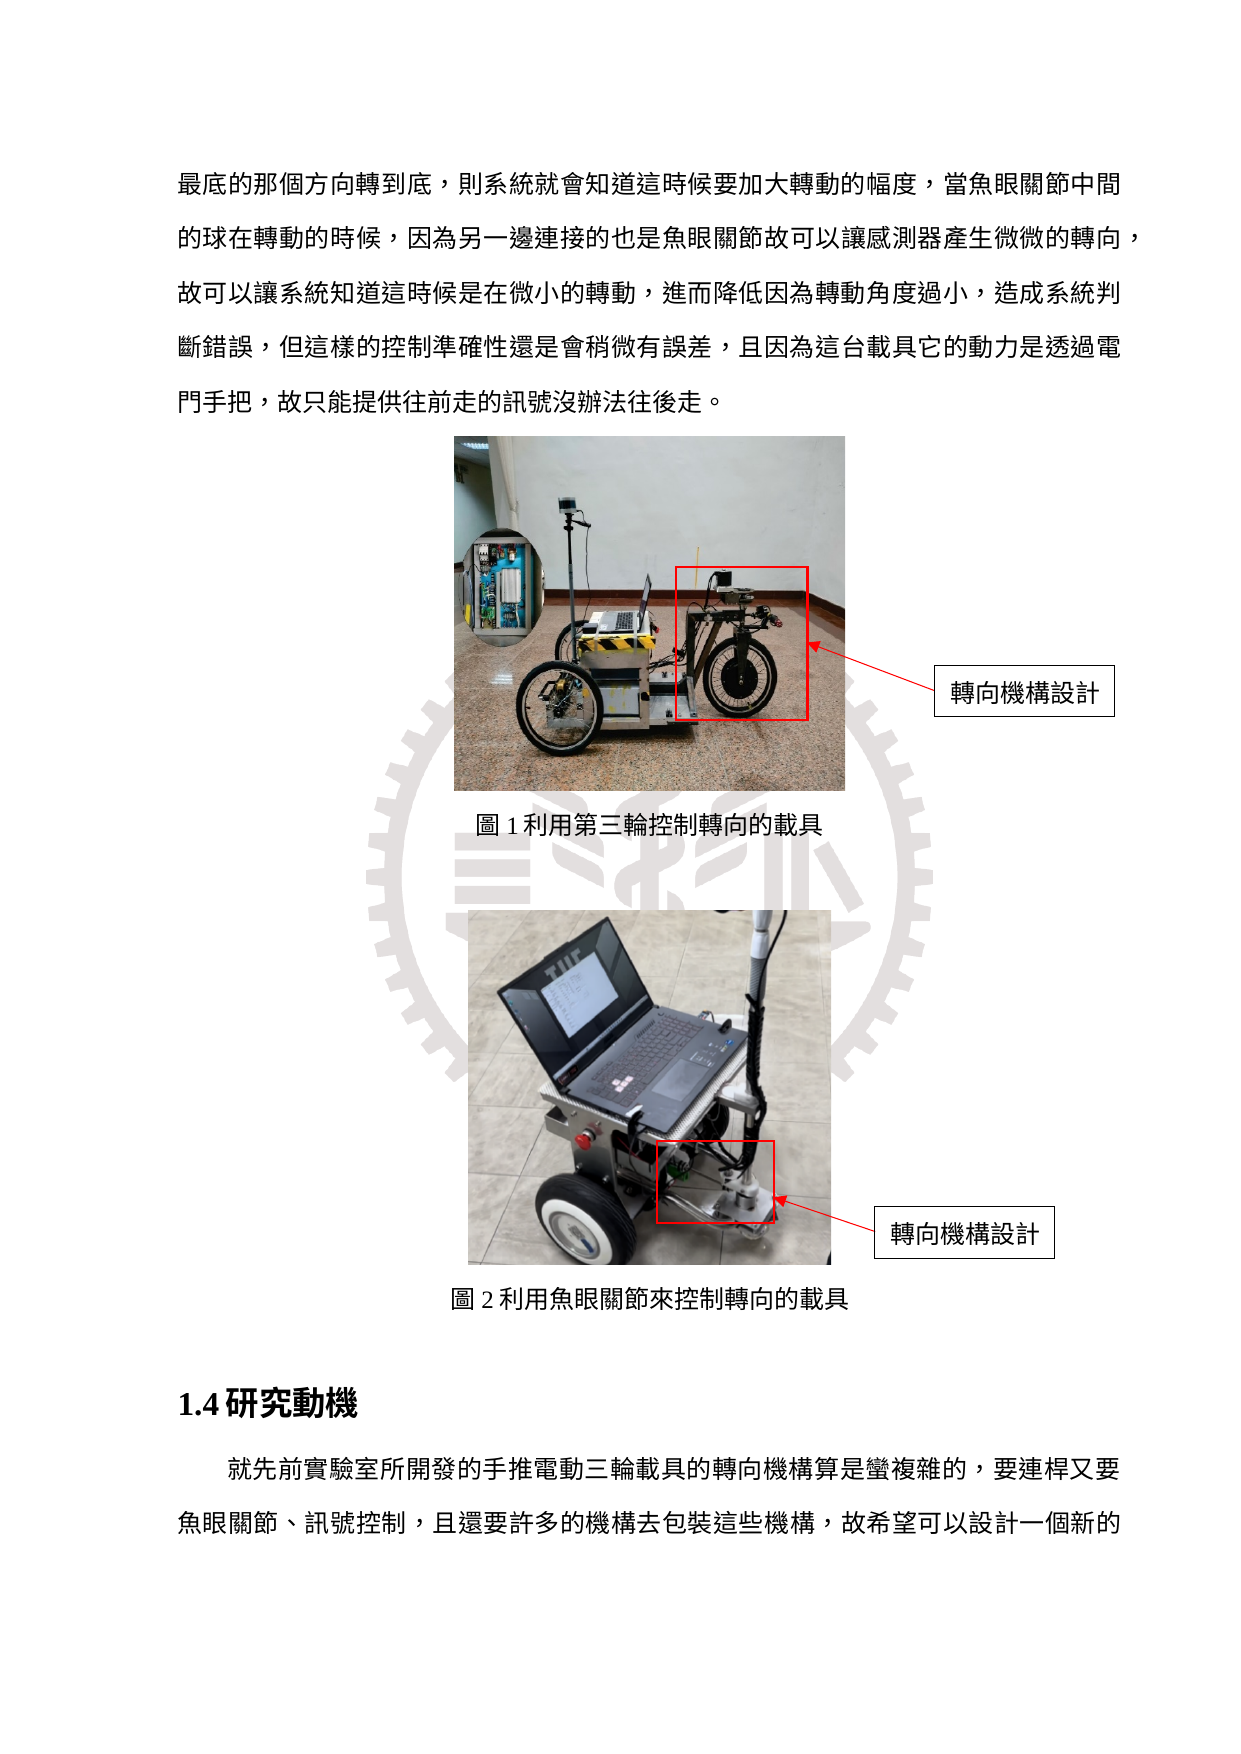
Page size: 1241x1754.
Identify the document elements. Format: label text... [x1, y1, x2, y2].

text 1.4研究動機 [177, 1377, 1122, 1425]
text 圖 2 利用魚眼關節來控制轉向的載具 [177, 1279, 1122, 1316]
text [177, 1449, 1122, 1540]
picture [454, 436, 846, 791]
picture [658, 1142, 773, 1222]
picture [468, 910, 832, 1265]
text 圖 1利用第三輪控制轉向的載具 [177, 805, 1122, 841]
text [177, 164, 1122, 418]
picture [677, 568, 806, 719]
